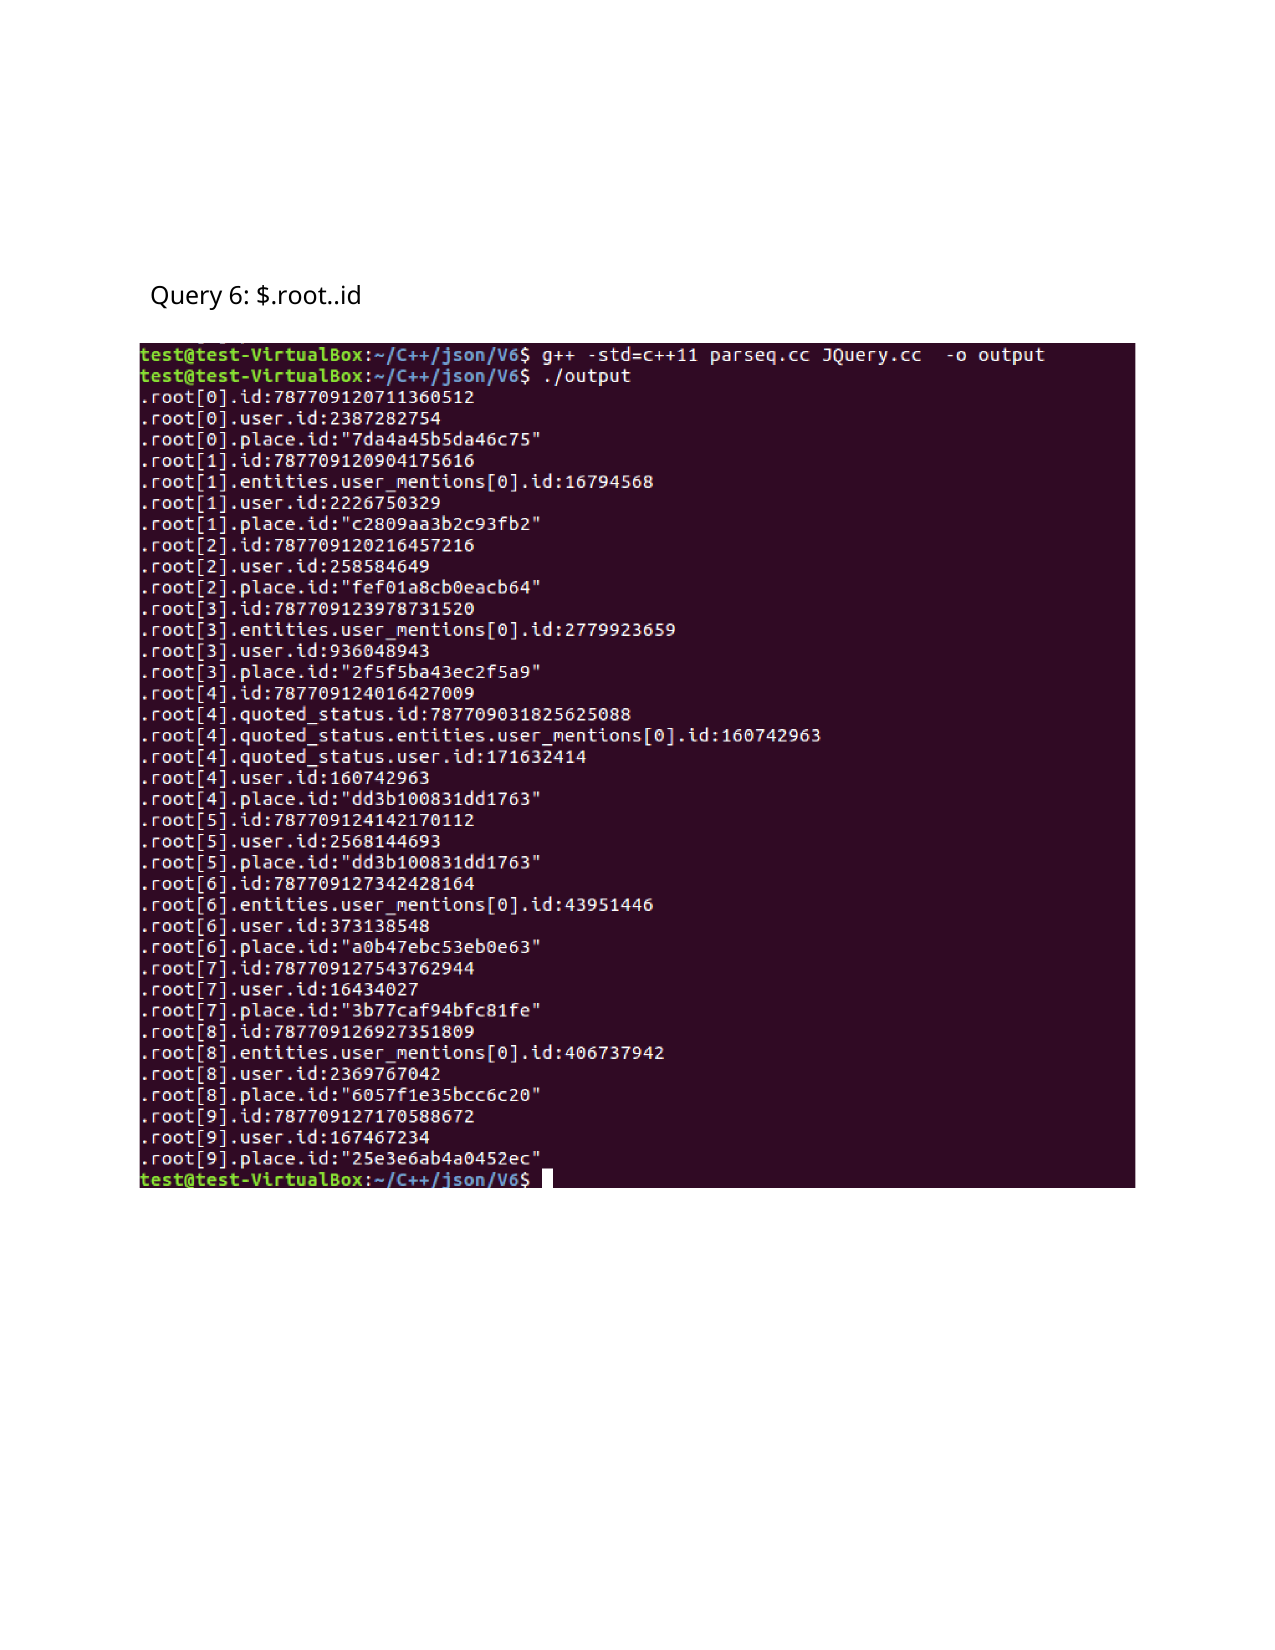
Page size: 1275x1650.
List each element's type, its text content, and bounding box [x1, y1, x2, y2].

text Query 6: $.root..id [150, 278, 1135, 312]
picture [139, 343, 1136, 1188]
